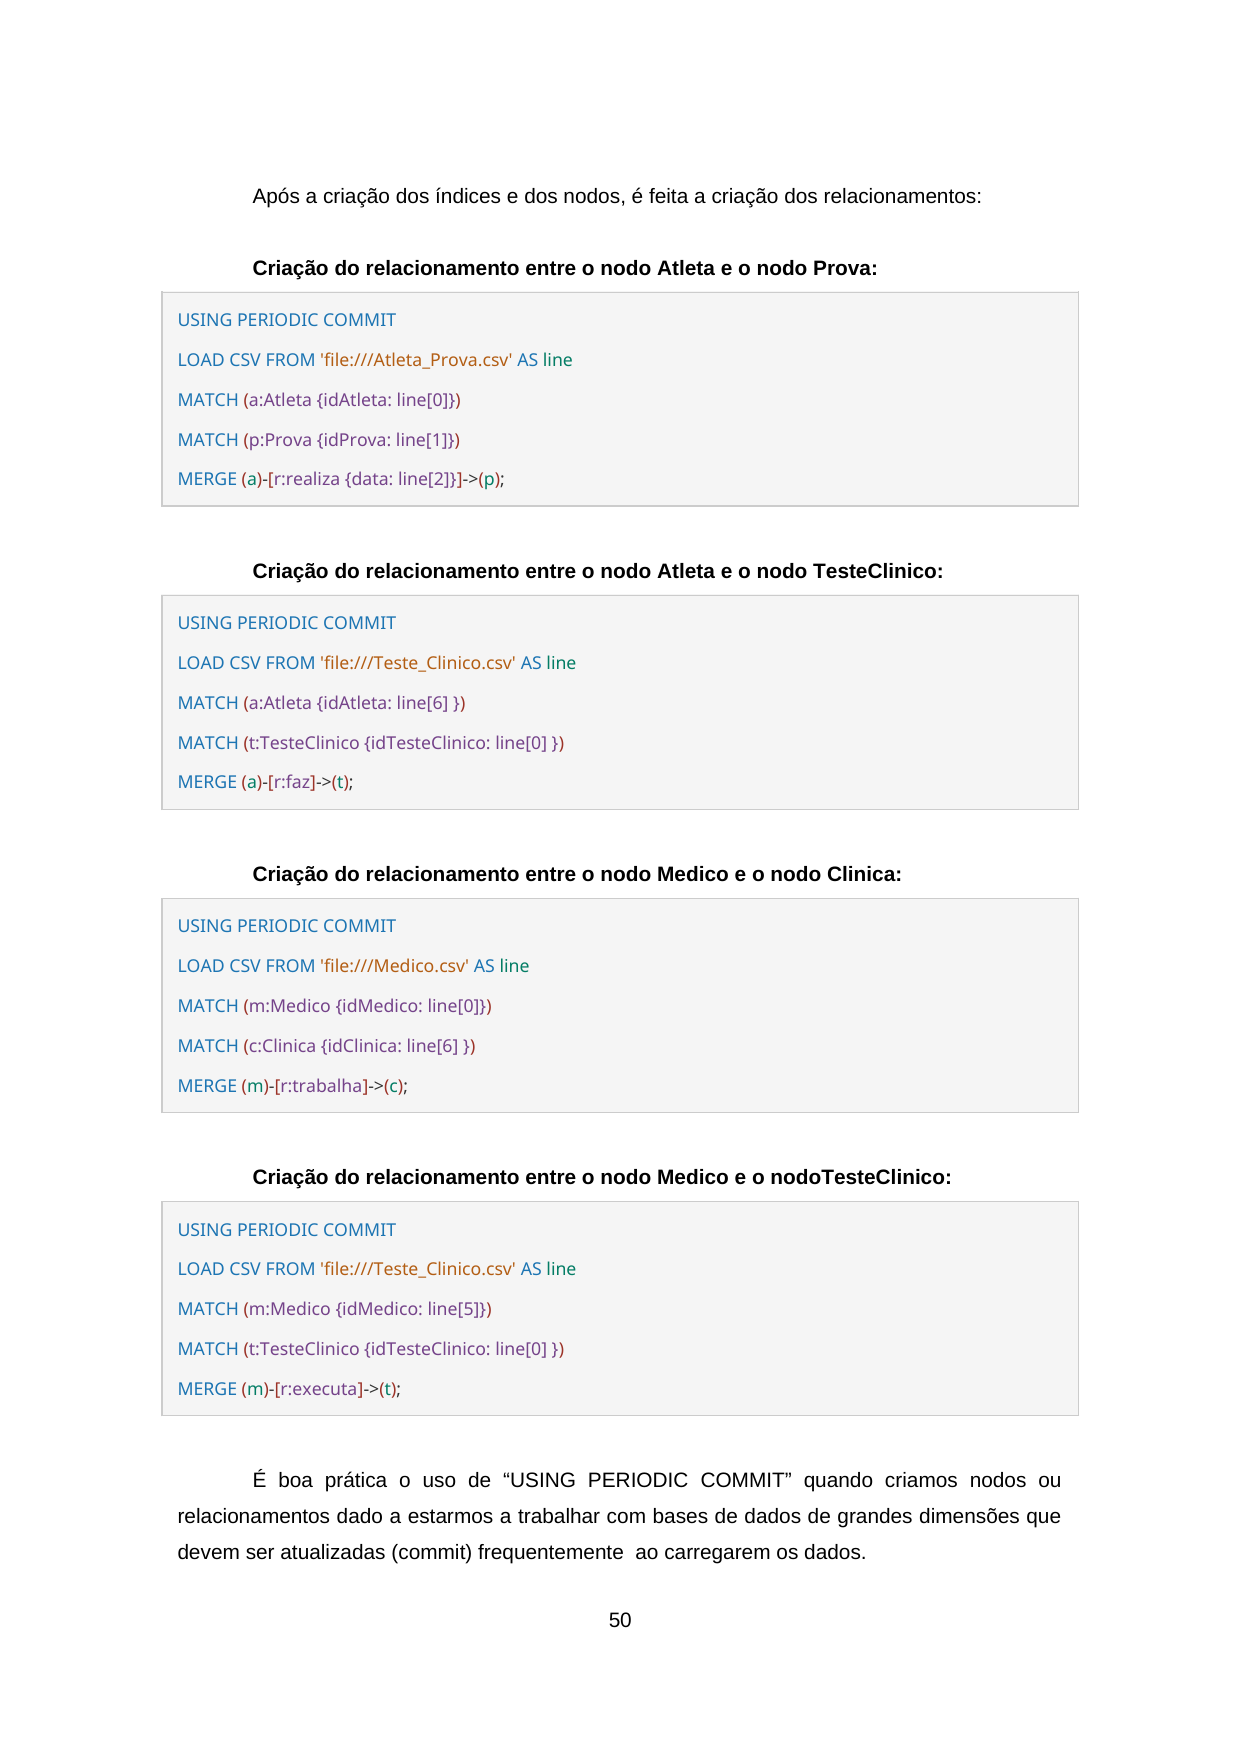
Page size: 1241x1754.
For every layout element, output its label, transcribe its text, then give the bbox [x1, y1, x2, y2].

text Criação do relacionamento entre o nodo Medico e o nodo Clinica: [177, 862, 1063, 886]
text É boa prática o uso de “USING PERIODIC COMMIT” quando criamos nodos ou relacionamentos dado a estarmos a trabalhar com bases de dados de grandes dimensões que devem ser atualizadas (commit) frequentemente ao carregarem os dados. [177, 1468, 1063, 1564]
text MERGE (a)-[r:faz]->(t); [163, 754, 1078, 809]
text Criação do relacionamento entre o nodo Medico e o nodoTesteClinico: [177, 1165, 1063, 1189]
text MATCH (m:Medico {idMedico: line[5]}) [163, 1280, 1078, 1320]
text Criação do relacionamento entre o nodo Atleta e o nodo TesteClinico: [177, 559, 1063, 583]
text MERGE (m)-[r:trabalha]->(c); [163, 1057, 1078, 1112]
text MATCH (m:Medico {idMedico: line[0]}) [163, 977, 1078, 1017]
text MATCH (p:Prova {idProva: line[1]}) [163, 411, 1078, 451]
text LOAD CSV FROM 'file:///Medico.csv' AS line [163, 937, 1078, 977]
text MATCH (a:Atleta {idAtleta: line[0]}) [163, 371, 1078, 411]
text Após a criação dos índices e dos nodos, é feita a criação dos relacionamentos: [177, 184, 1063, 208]
text USING PERIODIC COMMIT [163, 1202, 1078, 1241]
text USING PERIODIC COMMIT [163, 293, 1078, 331]
text MERGE (a)-[r:realiza {data: line[2]}]->(p); [163, 451, 1078, 505]
text USING PERIODIC COMMIT [163, 596, 1078, 634]
text Criação do relacionamento entre o nodo Atleta e o nodo Prova: [177, 256, 1063, 279]
text LOAD CSV FROM 'file:///Atleta_Prova.csv' AS line [163, 331, 1078, 371]
text MERGE (m)-[r:executa]->(t); [163, 1360, 1078, 1415]
text USING PERIODIC COMMIT [163, 899, 1078, 937]
text LOAD CSV FROM 'file:///Teste_Clinico.csv' AS line [163, 1241, 1078, 1280]
text MATCH (c:Clinica {idClinica: line[6] }) [163, 1017, 1078, 1057]
text MATCH (t:TesteClinico {idTesteClinico: line[0] }) [163, 1320, 1078, 1360]
text MATCH (a:Atleta {idAtleta: line[6] }) [163, 674, 1078, 714]
text MATCH (t:TesteClinico {idTesteClinico: line[0] }) [163, 714, 1078, 754]
text LOAD CSV FROM 'file:///Teste_Clinico.csv' AS line [163, 634, 1078, 674]
